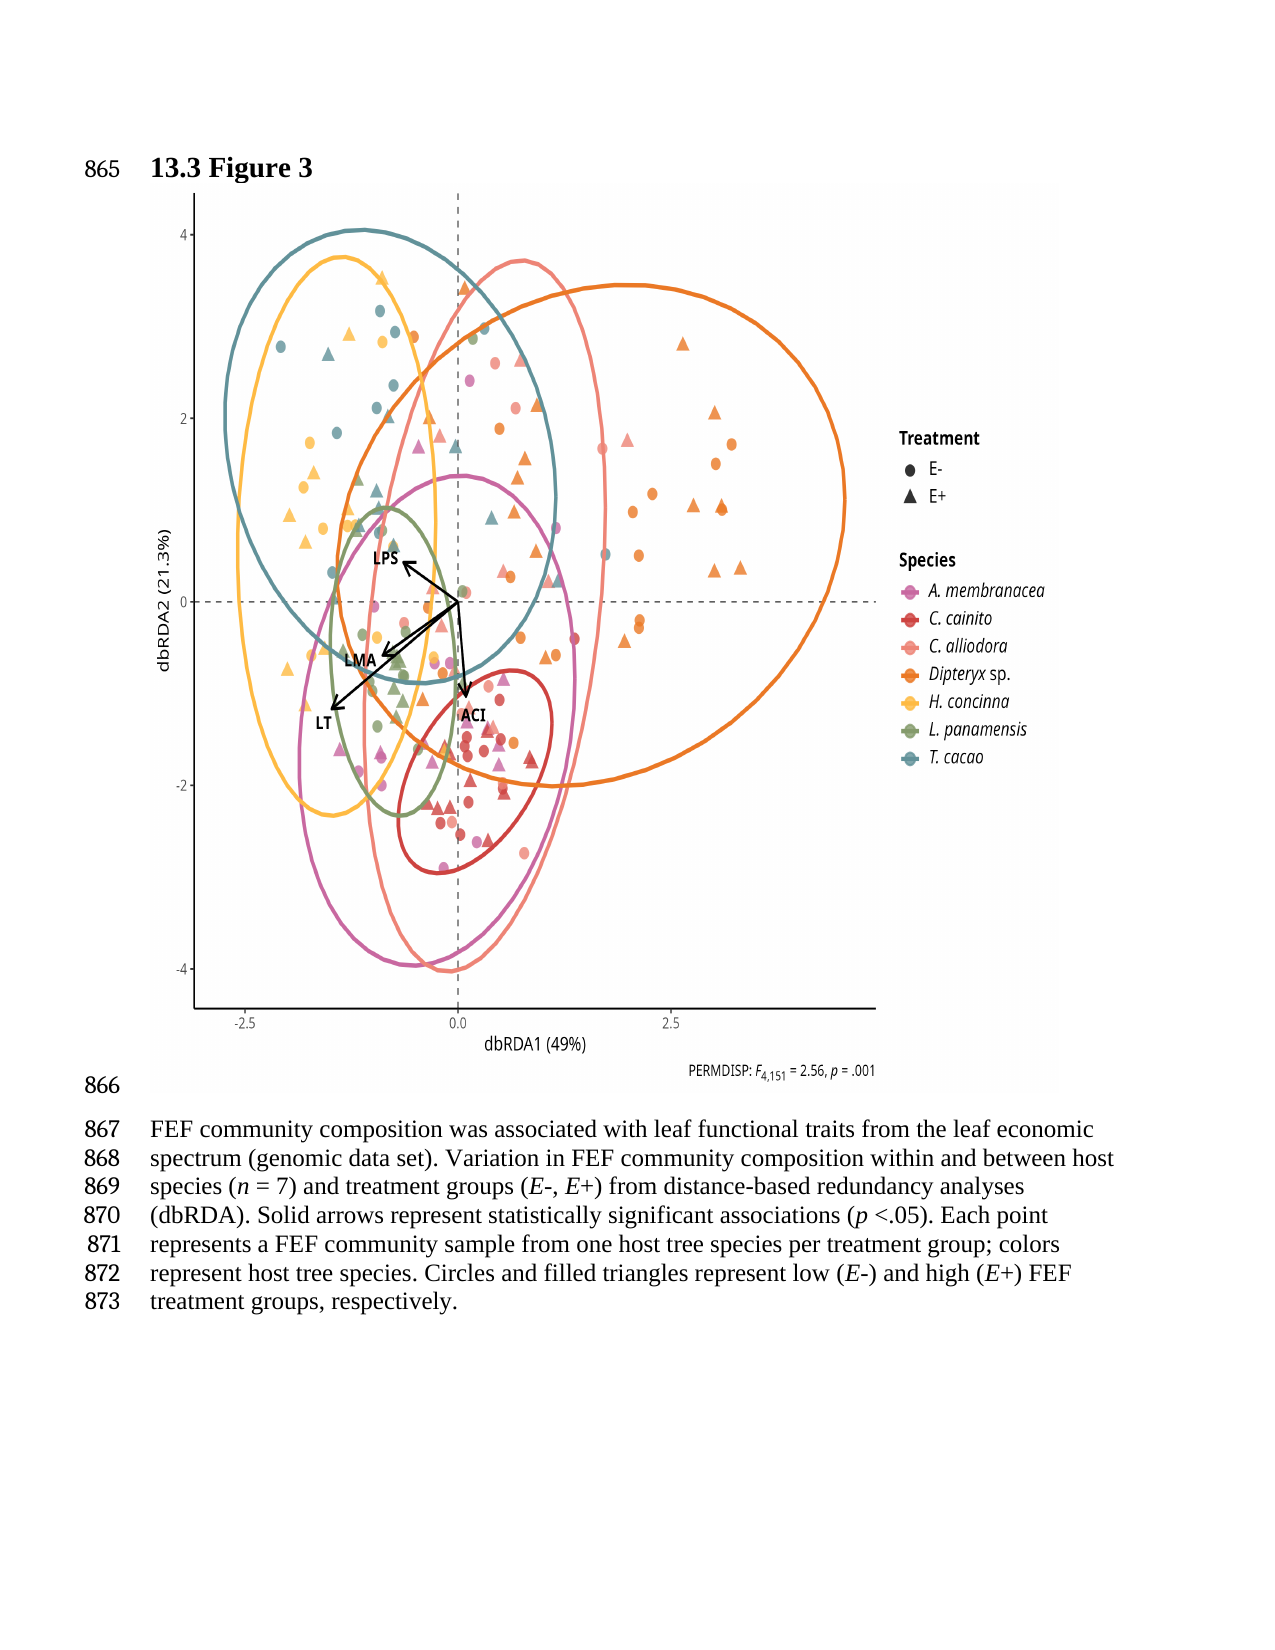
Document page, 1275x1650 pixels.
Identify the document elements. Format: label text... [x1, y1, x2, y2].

subtitle 13.3 Figure 3 [150, 150, 1125, 183]
text FEF community composition was associated with leaf functional traits from the leaf economic spectrum (genomic data set). Variation in FEF community composition within and between host species (n = 7) and treatment groups (E-, E+) from distance-based redundancy analyses (dbRDA). Solid arrows represent statistically significant associations (p <.05). Each point represents a FEF community sample from one host tree species per treatment group; colors represent host tree species. Circles and filled triangles represent low (E-) and high (E+) FEF treatment groups, respectively. [150, 1114, 1125, 1315]
picture [150, 183, 1060, 1093]
